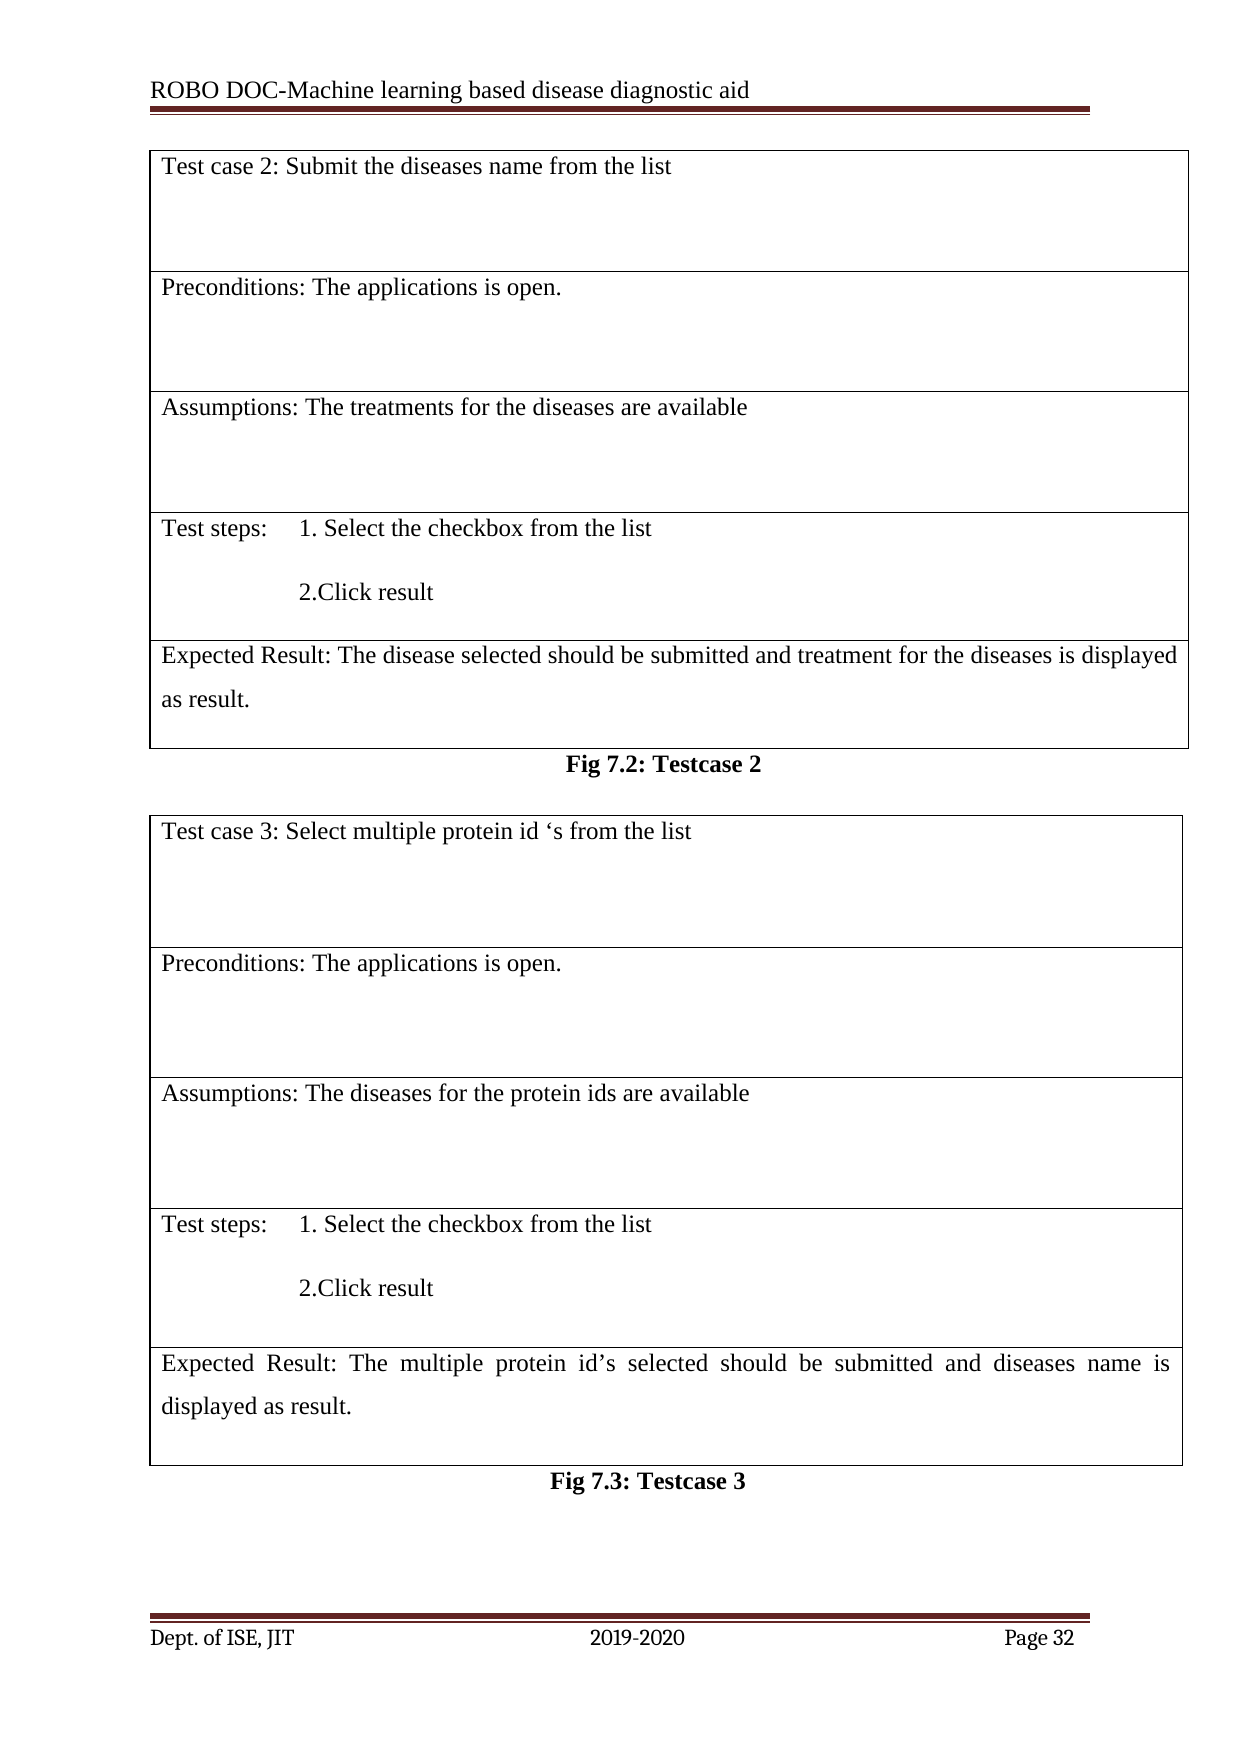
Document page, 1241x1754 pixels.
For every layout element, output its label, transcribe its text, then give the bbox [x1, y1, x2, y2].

table_cell Expected Result: The disease selected should be submitted and treatment for the diseases is displayed as result. [151, 641, 1188, 748]
text Fig 7.2: Testcase 2 [150, 749, 1090, 778]
table_header Test case 3: Select multiple protein id ‘s from the list [151, 816, 1182, 947]
table_cell Assumptions: The diseases for the protein ids are available [151, 1078, 1182, 1208]
table_cell Test steps: 1. Select the checkbox from the list 2.Click result [151, 513, 1188, 639]
table_cell Preconditions: The applications is open. [151, 948, 1182, 1077]
table_cell Expected Result: The multiple protein id’s selected should be submitted and diseases name is displayed as result. [151, 1348, 1182, 1465]
table_cell Assumptions: The treatments for the diseases are available [151, 392, 1188, 512]
table_cell Test steps: 1. Select the checkbox from the list 2.Click result [151, 1209, 1182, 1347]
table_header Test case 2: Submit the diseases name from the list [151, 151, 1188, 271]
text Fig 7.3: Testcase 3 [150, 1466, 1090, 1495]
table_cell Preconditions: The applications is open. [151, 272, 1188, 391]
